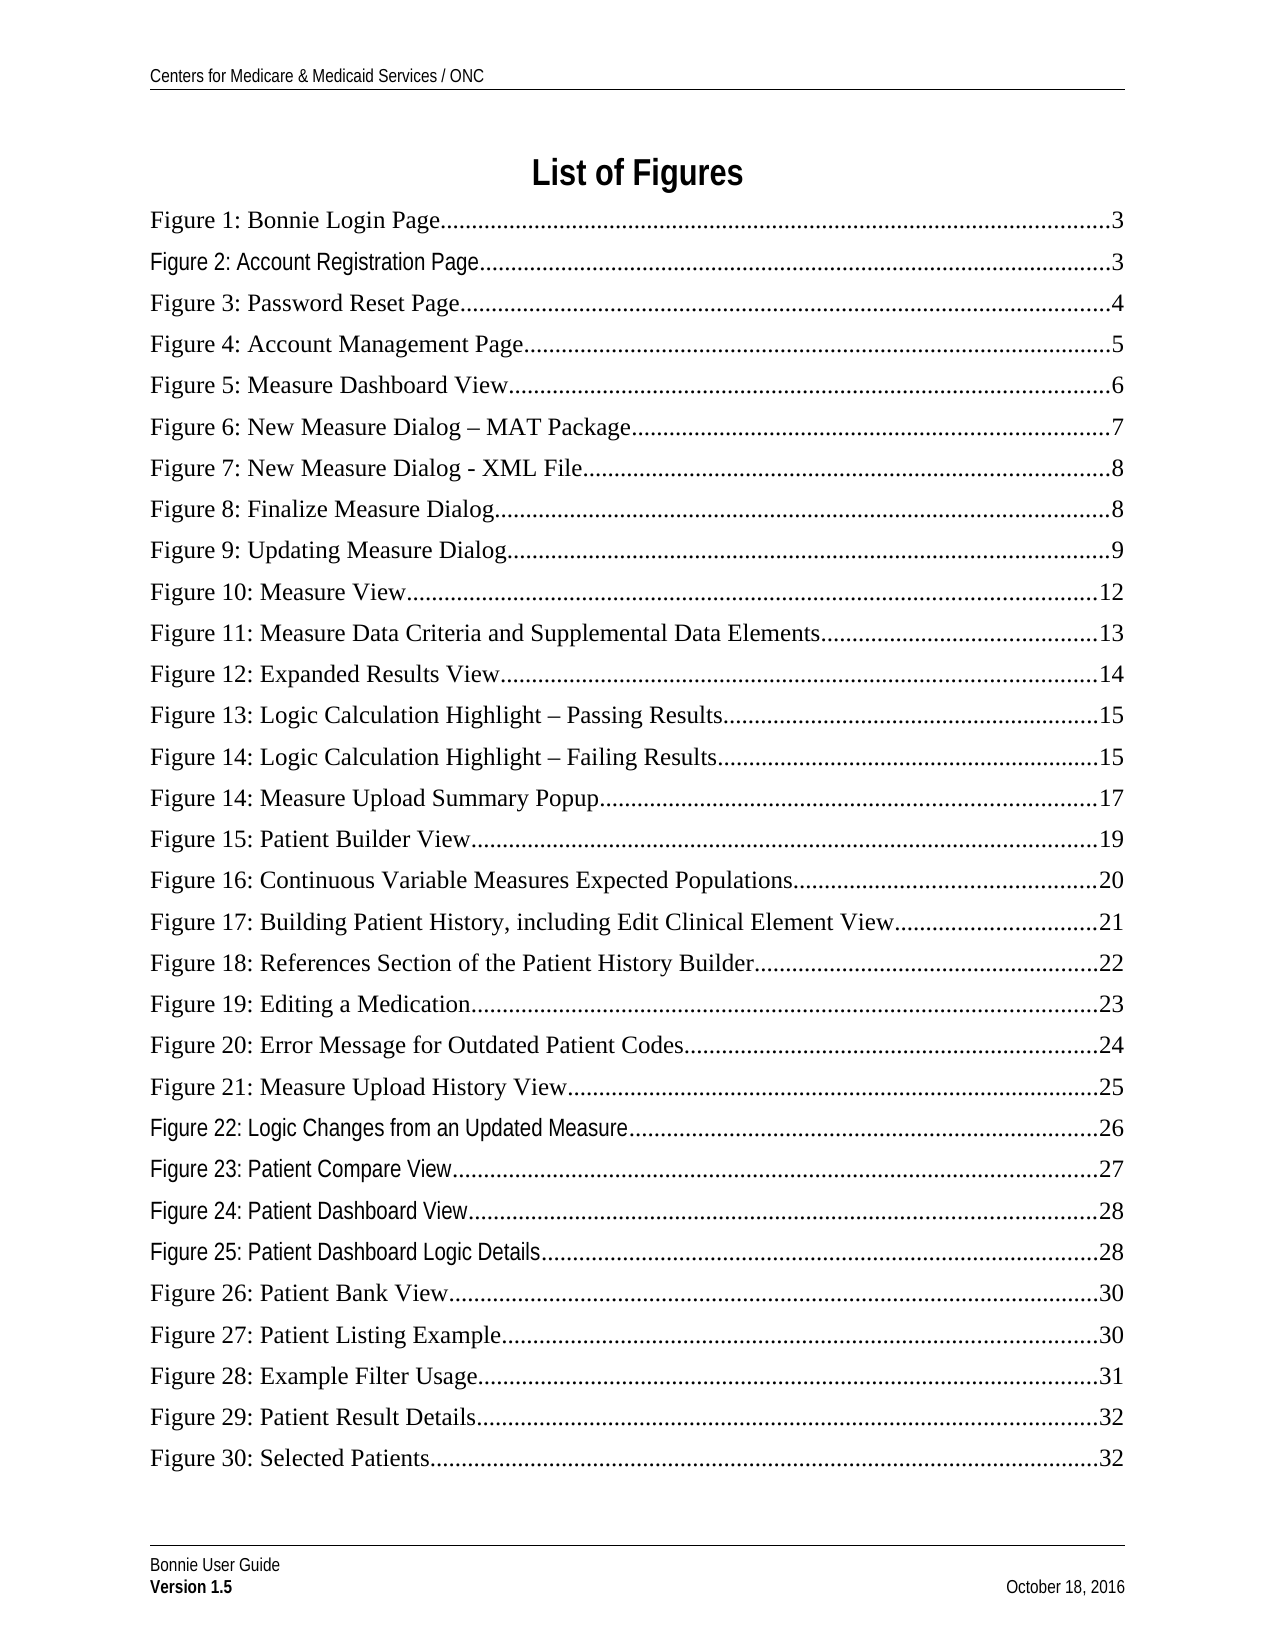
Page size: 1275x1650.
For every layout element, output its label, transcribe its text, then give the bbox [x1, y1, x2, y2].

text Figure 14: Measure Upload Summary Popup 17 [150, 783, 1125, 812]
text Figure 20: Error Message for Outdated Patient Codes 24 [150, 1031, 1125, 1059]
text Figure 23: Patient Compare View 27 [150, 1154, 1125, 1183]
text Figure 18: References Section of the Patient History Builder 22 [150, 948, 1125, 977]
text Figure 29: Patient Result Details 32 [150, 1402, 1125, 1431]
text Figure 22: Logic Changes from an Updated Measure 26 [150, 1113, 1125, 1142]
text Figure 28: Example Filter Usage 31 [150, 1361, 1125, 1390]
text Figure 15: Patient Builder View 19 [150, 824, 1125, 853]
text Figure 19: Editing a Medication 23 [150, 989, 1125, 1018]
text Figure 24: Patient Dashboard View 28 [150, 1196, 1125, 1225]
text Figure 21: Measure Upload History View 25 [150, 1072, 1125, 1101]
text Figure 4: Account Management Page 5 [150, 329, 1125, 358]
text Figure 8: Finalize Measure Dialog 8 [150, 494, 1125, 523]
text Figure 26: Patient Bank View 30 [150, 1278, 1125, 1307]
text List of Figures [150, 150, 1125, 193]
text Figure 6: New Measure Dialog – MAT Package 7 [150, 412, 1125, 441]
text Figure 13: Logic Calculation Highlight – Passing Results 15 [150, 701, 1125, 729]
text Figure 9: Updating Measure Dialog 9 [150, 536, 1125, 564]
text Figure 2: Account Registration Page 3 [150, 247, 1125, 276]
text Figure 16: Continuous Variable Measures Expected Populations 20 [150, 866, 1125, 894]
text Figure 17: Building Patient History, including Edit Clinical Element View 21 [150, 907, 1125, 936]
text Figure 1: Bonnie Login Page 3 [150, 206, 1125, 234]
text Figure 11: Measure Data Criteria and Supplemental Data Elements 13 [150, 618, 1125, 647]
text Figure 14: Logic Calculation Highlight – Failing Results 15 [150, 742, 1125, 771]
text Figure 5: Measure Dashboard View 6 [150, 371, 1125, 399]
text Figure 25: Patient Dashboard Logic Details 28 [150, 1237, 1125, 1266]
text Figure 12: Expanded Results View 14 [150, 659, 1125, 688]
text Figure 27: Patient Listing Example 30 [150, 1320, 1125, 1348]
text Figure 7: New Measure Dialog - XML File 8 [150, 453, 1125, 482]
text Figure 3: Password Reset Page 4 [150, 288, 1125, 317]
text Figure 30: Selected Patients 32 [150, 1443, 1125, 1472]
text Figure 10: Measure View 12 [150, 577, 1125, 606]
